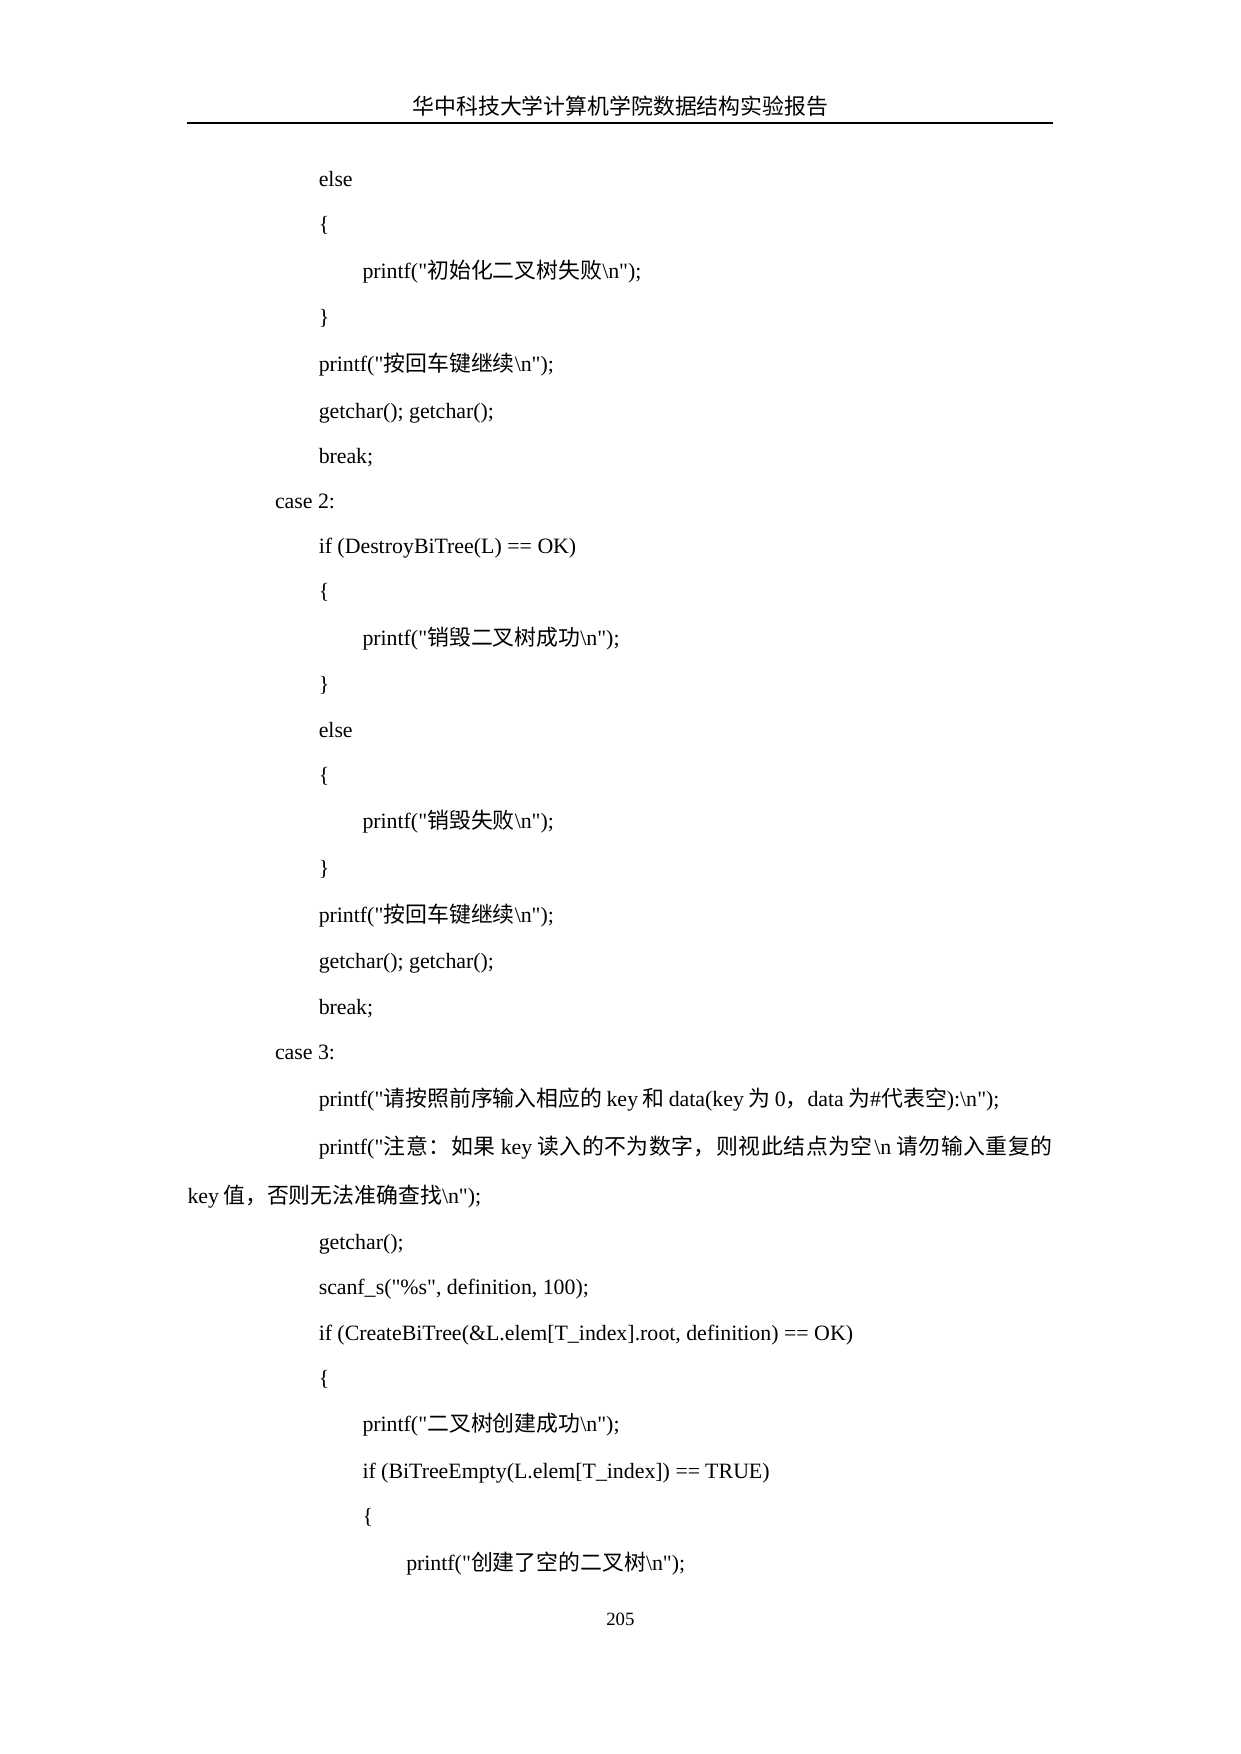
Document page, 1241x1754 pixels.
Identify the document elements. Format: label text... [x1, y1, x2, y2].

text if (DestroyBiTree(L) == OK) [187, 529, 1053, 562]
text { [187, 758, 1053, 791]
text printf("请按照前序输入相应的key和data(key为0，data为#代表空):\n"); [187, 1080, 1053, 1113]
text if (CreateBiTree(&L.elem[T_index].root, definition) == OK) [187, 1316, 1053, 1348]
text getchar(); [187, 1226, 1053, 1258]
text printf("按回车键继续\n"); [187, 897, 1053, 929]
text getchar(); getchar(); [187, 394, 1053, 426]
text getchar(); getchar(); [187, 945, 1053, 977]
text case 3: [187, 1035, 1053, 1068]
text else [187, 713, 1053, 745]
text printf("初始化二叉树失败\n"); [187, 252, 1053, 285]
text scanf_s("%s", definition, 100); [187, 1271, 1053, 1303]
text printf("销毁失败\n"); [187, 803, 1053, 836]
text else [187, 162, 1053, 194]
text printf("创建了空的二叉树\n"); [187, 1544, 1053, 1577]
text { [187, 207, 1053, 239]
text } [187, 668, 1053, 700]
text printf("按回车键继续\n"); [187, 346, 1053, 378]
text break; [187, 990, 1053, 1022]
text { [187, 574, 1053, 607]
text { [187, 1361, 1053, 1393]
text break; [187, 439, 1053, 472]
text case 2: [187, 484, 1053, 517]
text if (BiTreeEmpty(L.elem[T_index]) == TRUE) [187, 1454, 1053, 1487]
text printf("销毁二叉树成功\n"); [187, 619, 1053, 652]
text printf("注意：如果key读入的不为数字，则视此结点为空\n请勿输入重复的key值，否则无法准确查找\n"); [187, 1128, 1053, 1210]
text } [187, 301, 1053, 333]
text { [187, 1499, 1053, 1532]
text } [187, 851, 1053, 884]
text printf("二叉树创建成功\n"); [187, 1406, 1053, 1438]
